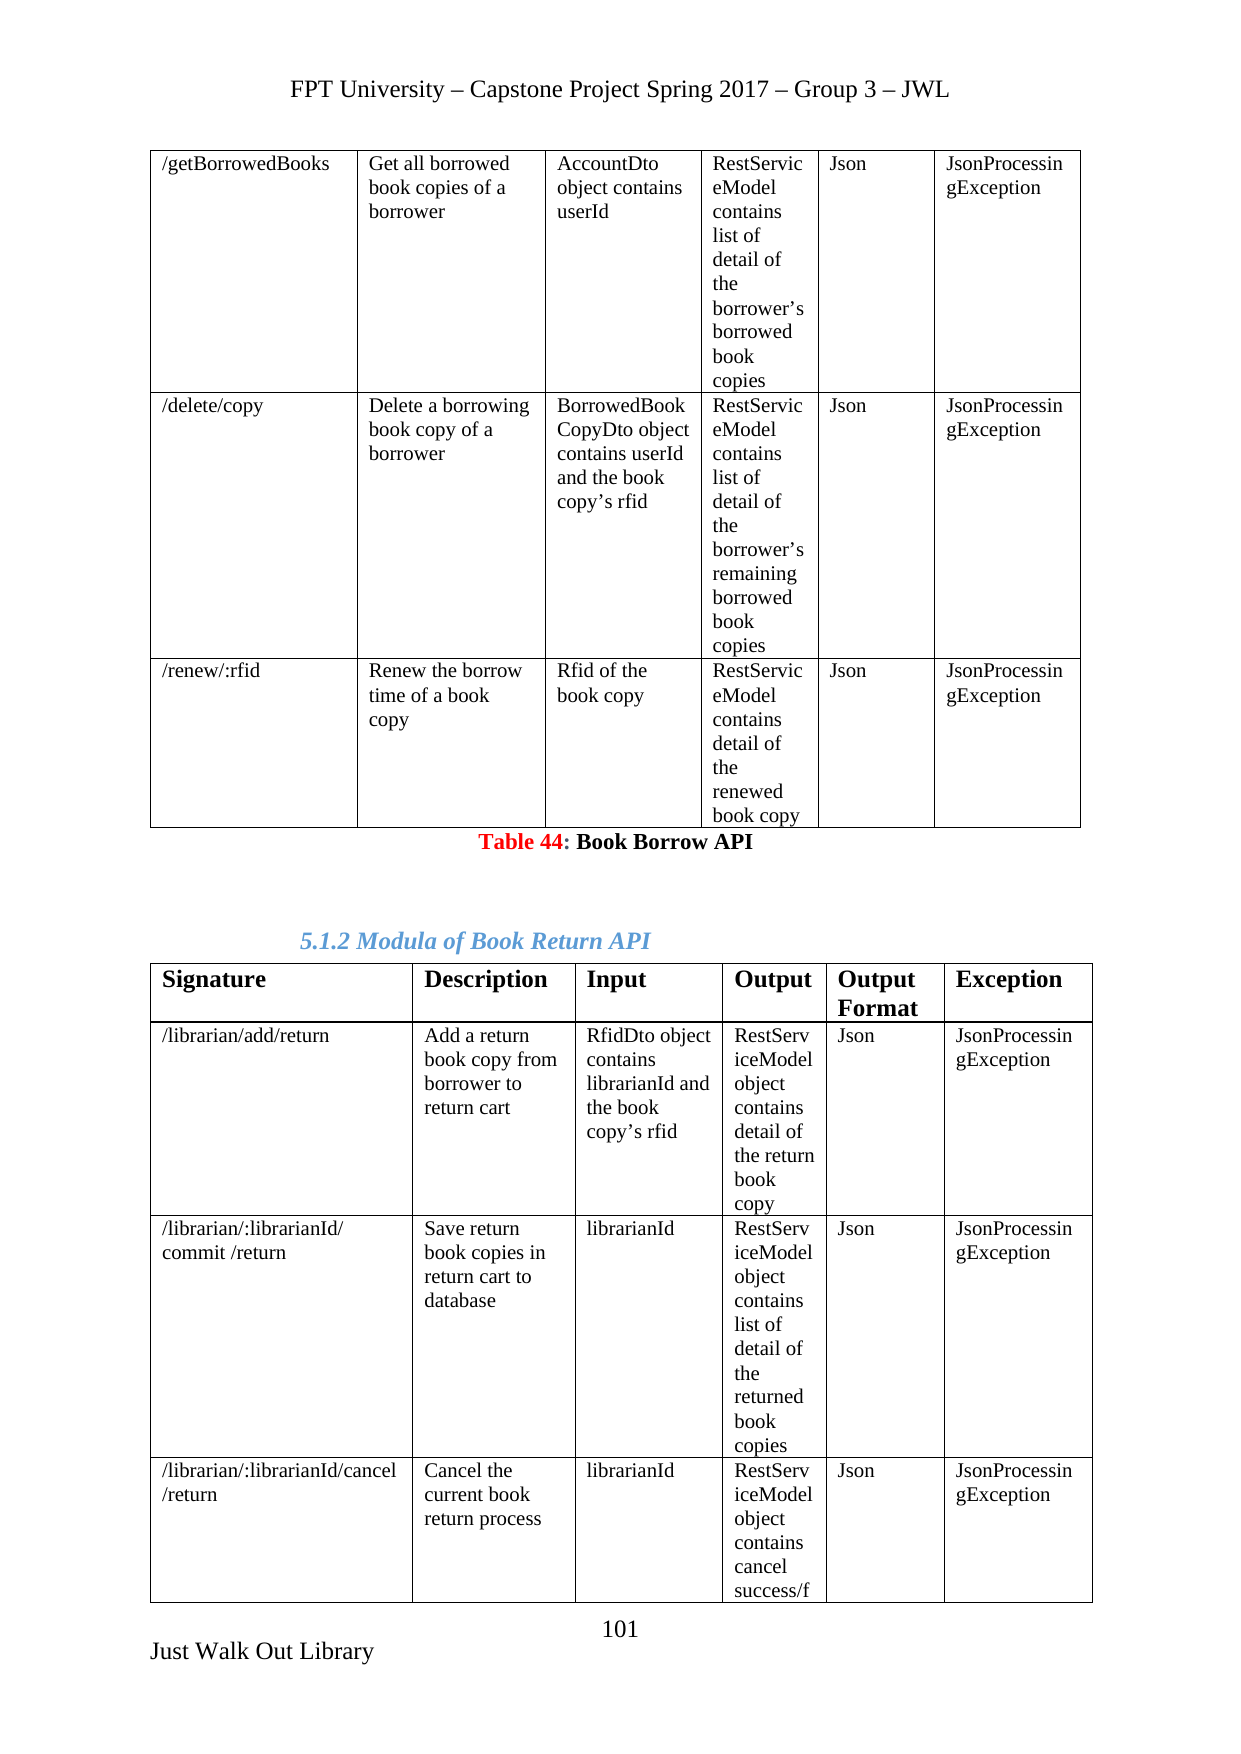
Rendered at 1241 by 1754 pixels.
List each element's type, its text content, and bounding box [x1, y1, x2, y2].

table_header Signature [151, 964, 412, 1021]
table_cell RestServiceModel contains list of detail of the borrower’s remaining borrowed book copies [702, 393, 818, 657]
table_cell Get all borrowed book copies of a borrower [358, 151, 545, 392]
table_cell Json [819, 659, 934, 827]
table_cell JsonProcessingException [945, 1216, 1092, 1457]
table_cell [413, 1458, 575, 1602]
table_cell JsonProcessingException [935, 659, 1080, 827]
table_header Exception [945, 964, 1092, 1021]
table_cell Add a return book copy from borrower to return cart [413, 1023, 575, 1215]
table_cell librarianId [576, 1458, 722, 1602]
table_cell RestServiceModel contains list of detail of the borrower’s borrowed book copies [702, 151, 818, 392]
subtitle Modula of Book Return API [300, 926, 1090, 954]
table_cell JsonProcessingException [935, 393, 1080, 657]
table_cell librarianId [576, 1216, 722, 1457]
table_cell Rfid of the book copy [546, 659, 701, 827]
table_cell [935, 151, 1080, 392]
table_header Output [723, 964, 826, 1021]
table_cell Table 44: Book Borrow API [151, 828, 1081, 879]
table_cell /renew/:rfid [151, 659, 357, 827]
table_cell RestServiceModel contains detail of the renewed book copy [702, 659, 818, 827]
table_cell Renew the borrow time of a book copy [358, 659, 545, 827]
table_cell JsonProcessingException [945, 1023, 1092, 1215]
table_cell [945, 1458, 1092, 1602]
table_cell RestServiceModel object contains list of detail of the returned book copies [723, 1216, 826, 1457]
table_cell Json [827, 1023, 944, 1215]
table_cell Json [819, 393, 934, 657]
table_cell /getBorrowedBooks [151, 151, 357, 392]
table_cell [723, 1458, 826, 1602]
table_cell /librarian/:librarianId/commit /return [151, 1216, 412, 1457]
table_cell Json [827, 1216, 944, 1457]
table_header Input [576, 964, 722, 1021]
table_cell Json [819, 151, 934, 392]
table_cell RfidDto object contains librarianId and the book copy’s rfid [576, 1023, 722, 1215]
table_cell BorrowedBookCopyDto object contains userId and the book copy’s rfid [546, 393, 701, 657]
table_cell /librarian/add/return [151, 1023, 412, 1215]
table_header Output Format [827, 964, 944, 1021]
table_cell Save return book copies in return cart to database [413, 1216, 575, 1457]
table_cell /delete/copy [151, 393, 357, 657]
table_cell AccountDto object contains userId [546, 151, 701, 392]
table_cell RestServiceModel object contains detail of the return book copy [723, 1023, 826, 1215]
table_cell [151, 1458, 412, 1602]
table_header Description [413, 964, 575, 1021]
table_cell Delete a borrowing book copy of a borrower [358, 393, 545, 657]
table_cell Json [827, 1458, 944, 1602]
